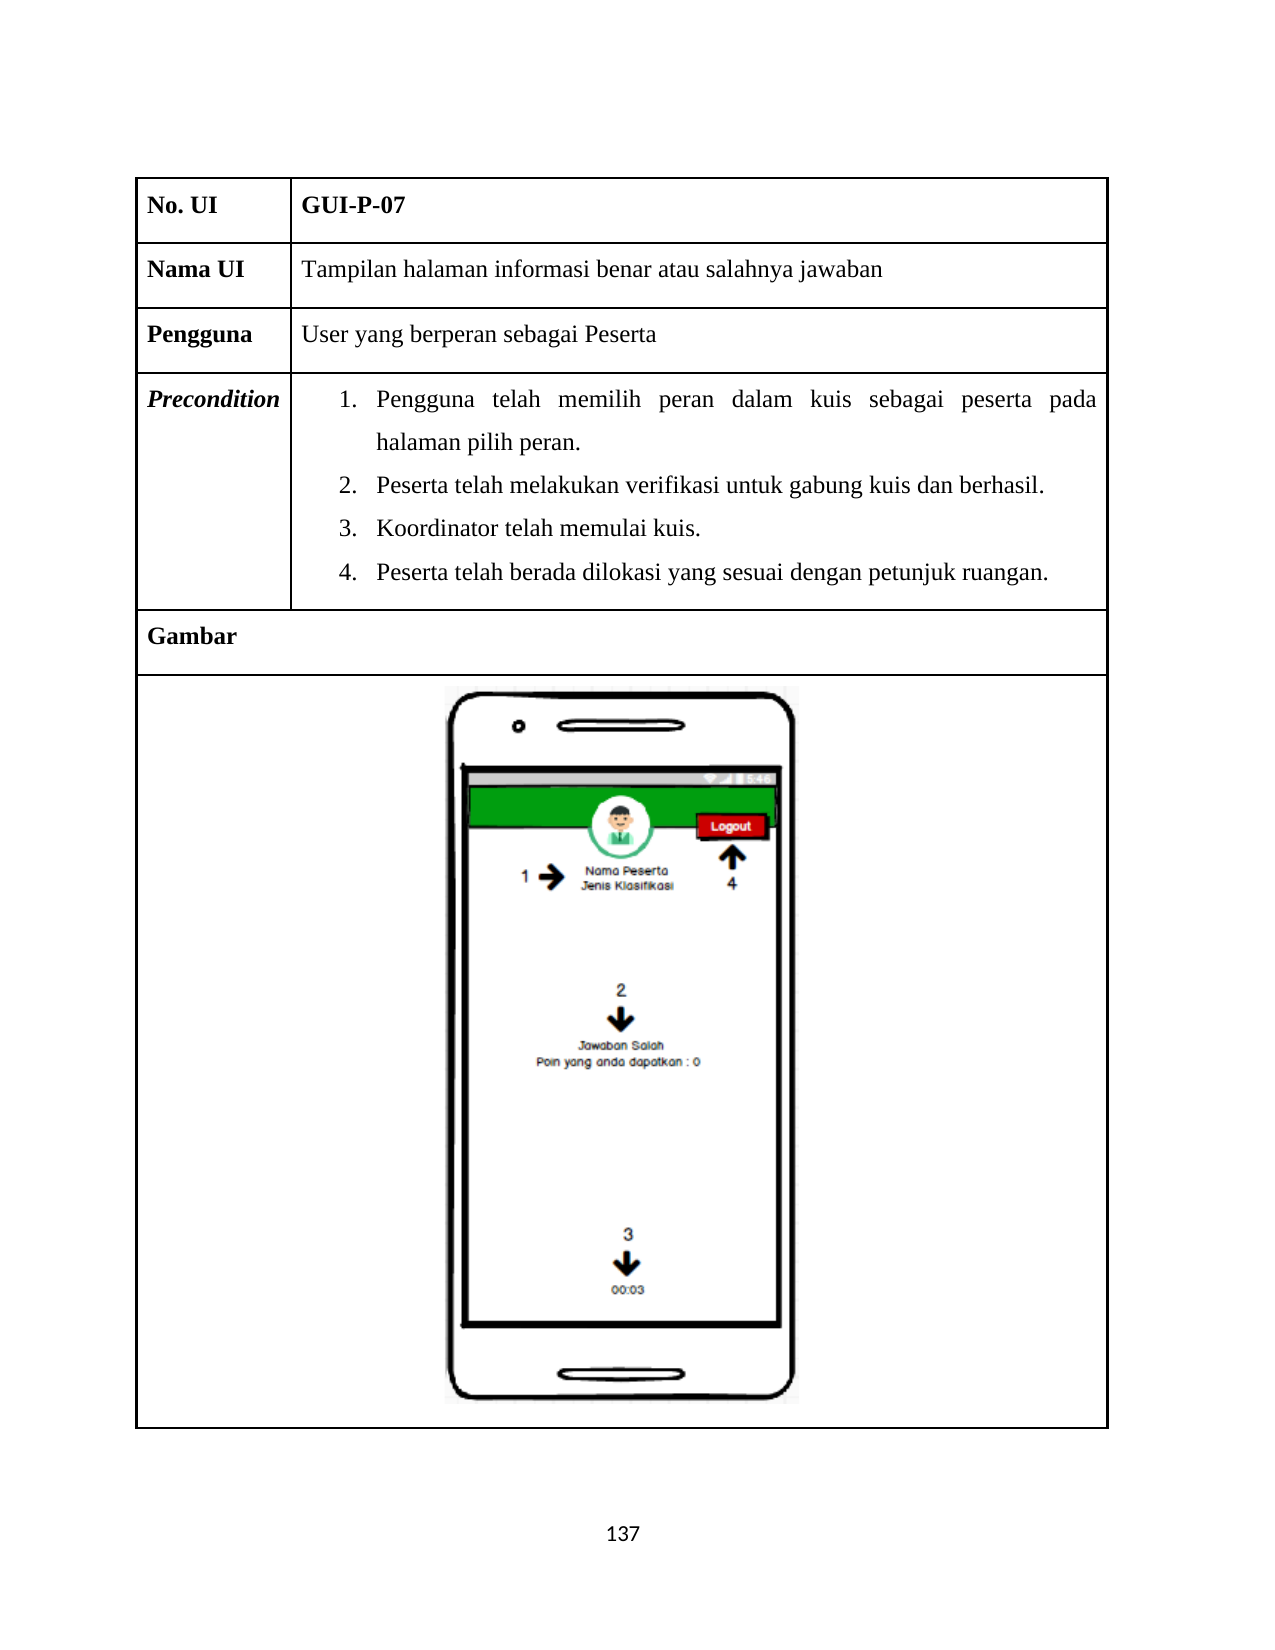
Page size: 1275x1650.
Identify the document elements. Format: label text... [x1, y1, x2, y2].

table_header GUI-P-07 [292, 179, 1106, 242]
picture [444, 686, 800, 1404]
table_header No. UI [138, 179, 290, 242]
table_cell Pengguna telah memilih peran dalam kuis sebagai peserta pada halaman pilih peran. Peserta telah melakukan verifikasi untuk gabung kuis dan berhasil. Koordinator telah memulai kuis. Peserta telah berada dilokasi yang sesuai dengan petunjuk ruangan. [292, 374, 1106, 609]
table_cell Pengguna [138, 309, 290, 372]
table_cell Tampilan halaman informasi benar atau salahnya jawaban [292, 244, 1106, 307]
table_cell Nama UI [138, 244, 290, 307]
table_cell [138, 676, 1106, 1427]
table_cell Gambar [138, 611, 1106, 674]
table_cell User yang berperan sebagai Peserta [292, 309, 1106, 372]
table_cell Precondition [138, 374, 290, 609]
